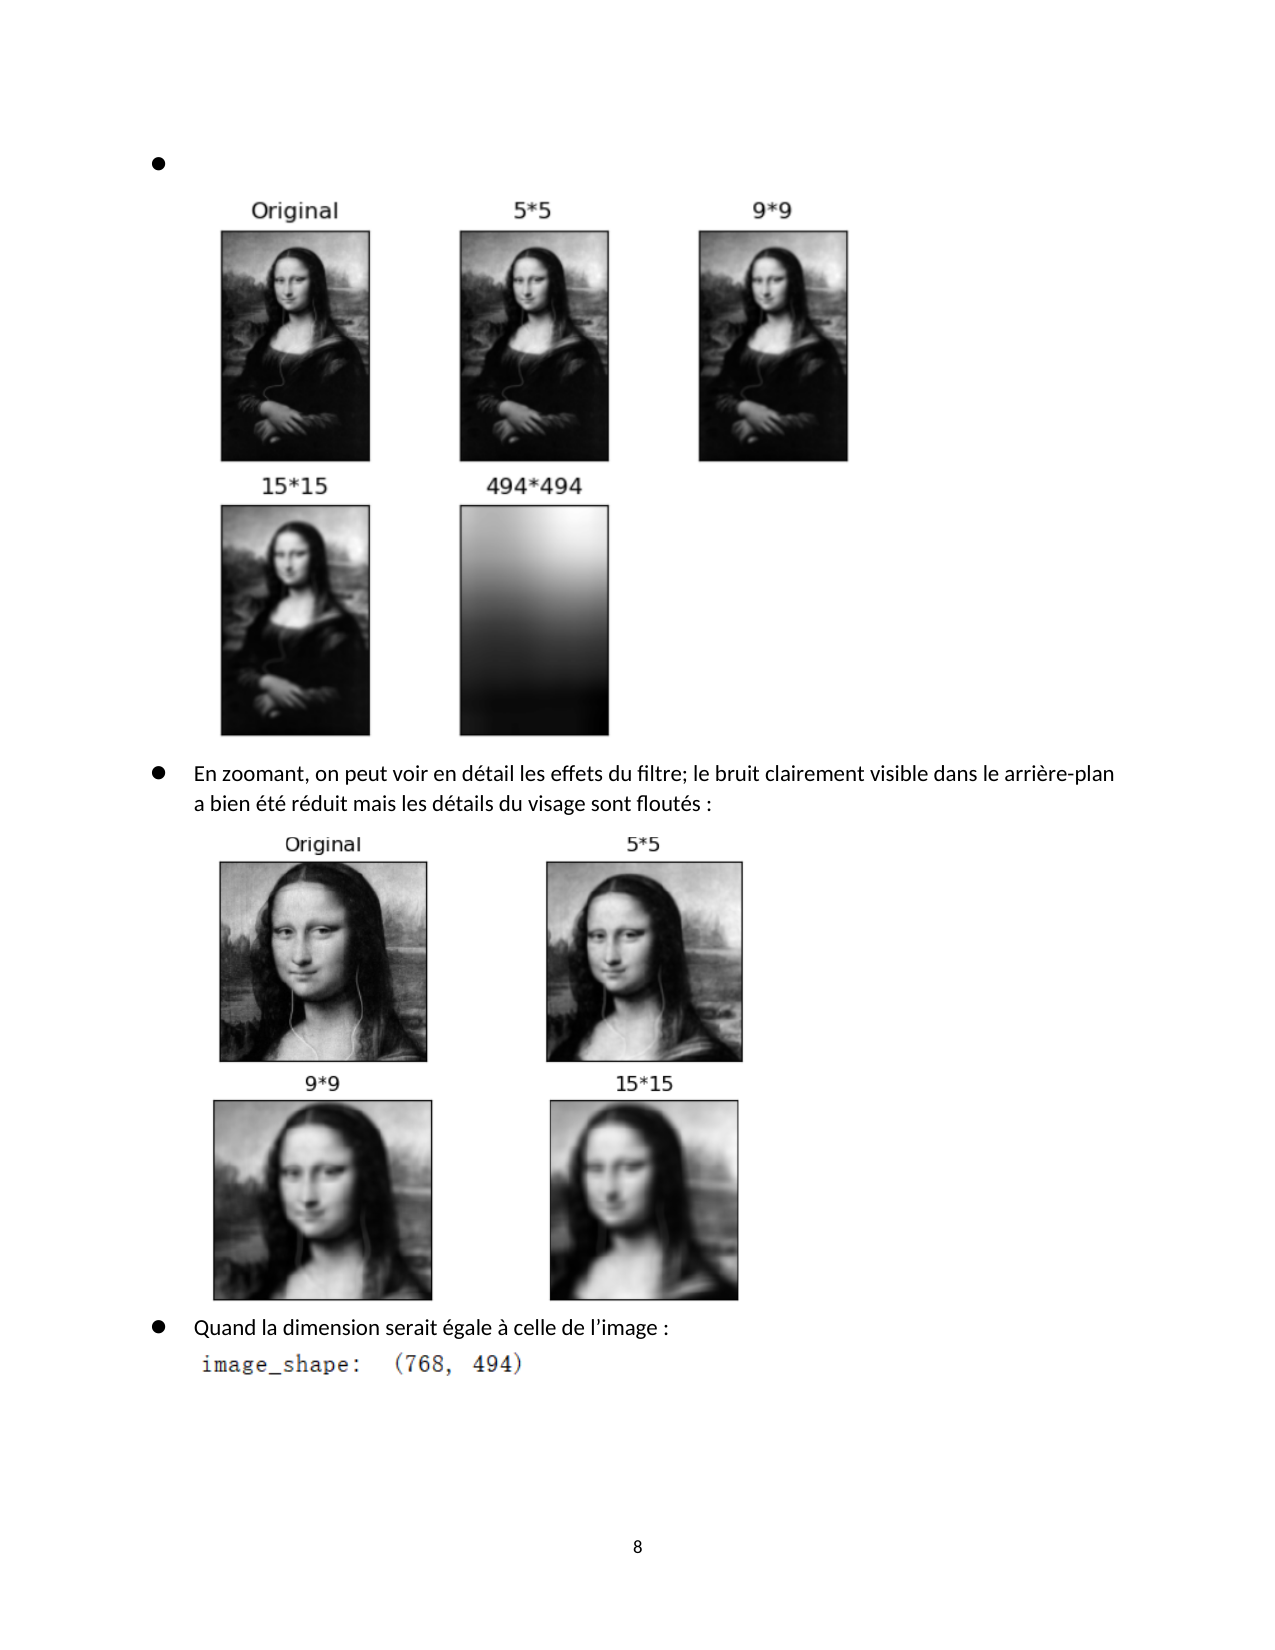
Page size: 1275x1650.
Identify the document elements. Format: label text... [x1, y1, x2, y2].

picture [193, 1343, 538, 1387]
picture [193, 180, 868, 757]
picture [193, 819, 757, 1311]
list En zoomant, on peut voir en détail les effets du filtre; le bruit clairement visible dans le arrière-plan a bien été réduit mais les détails du visage sont floutés : [150, 759, 1125, 817]
list Quand la dimension serait égale à celle de l’image : [150, 1313, 1125, 1341]
